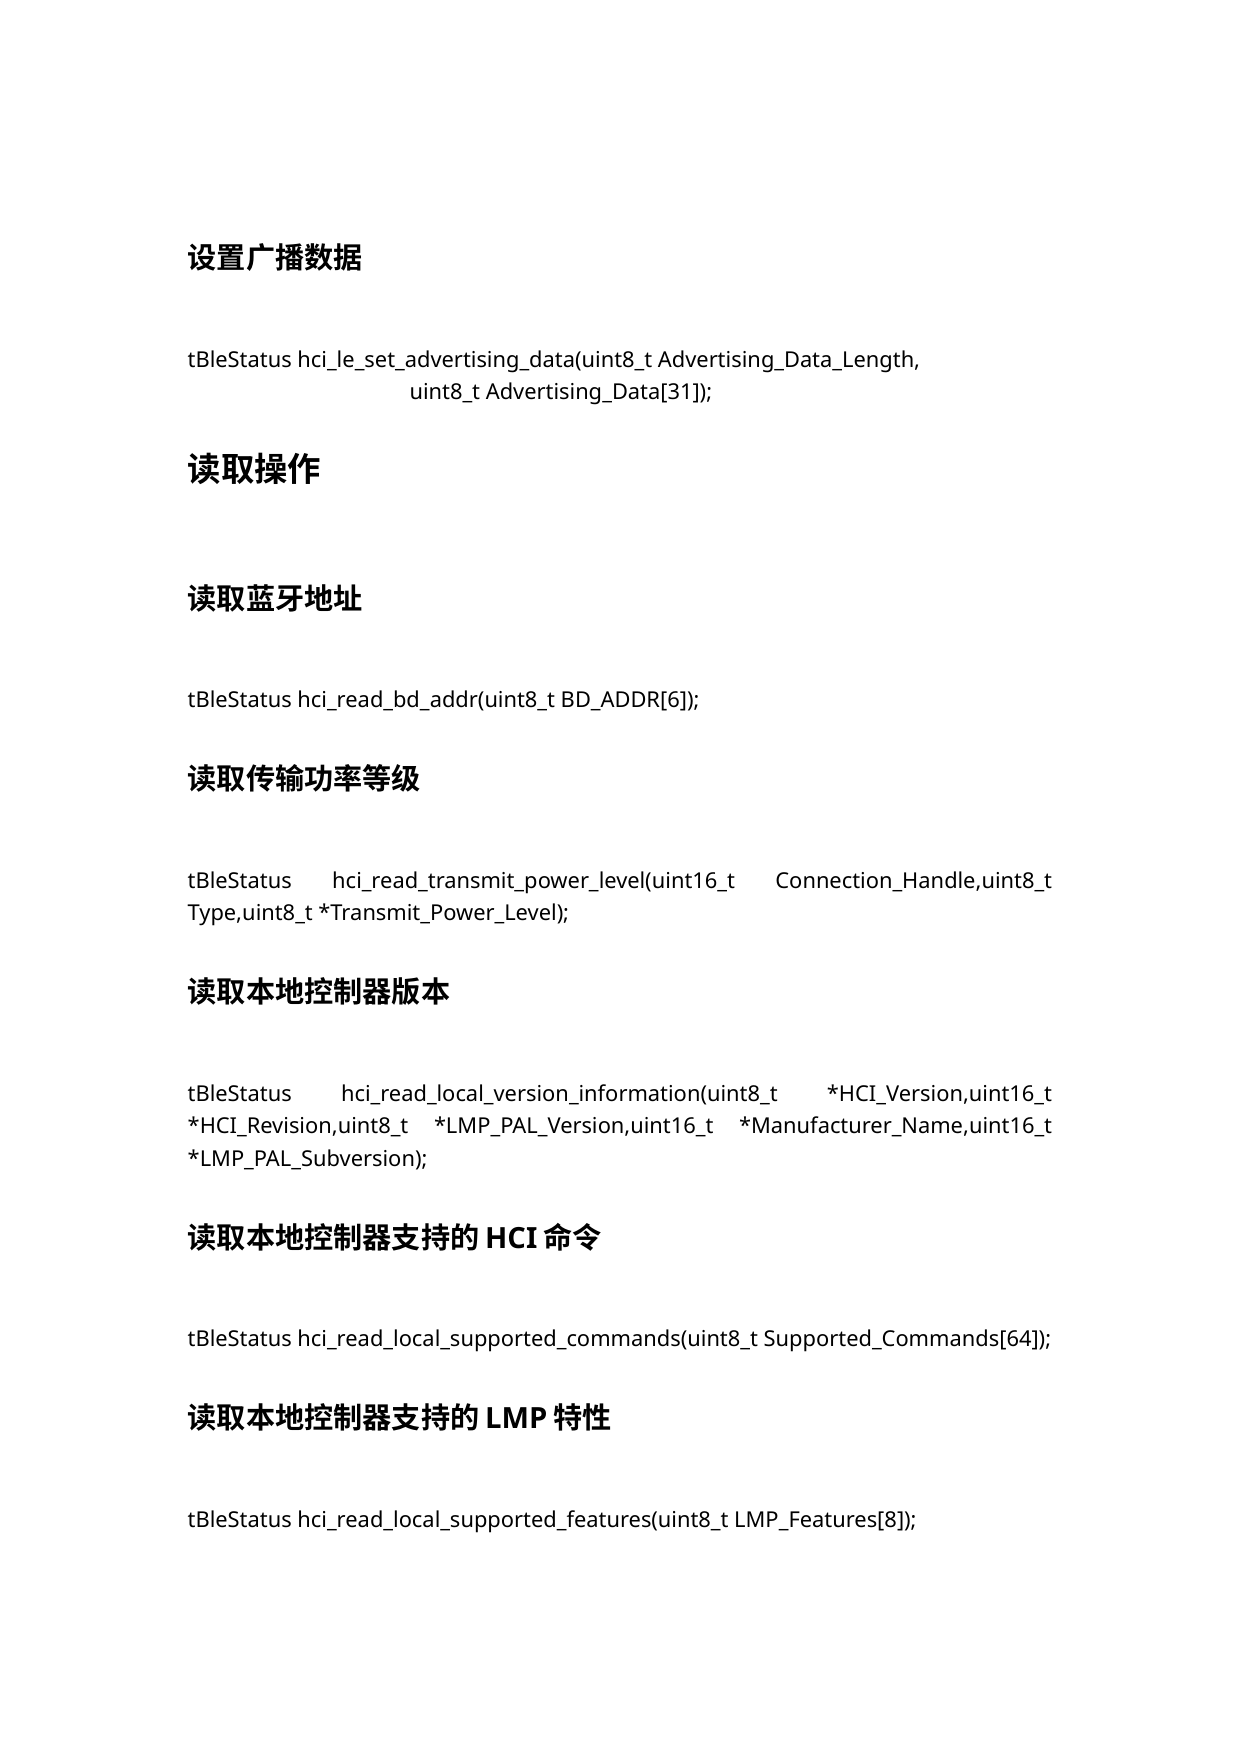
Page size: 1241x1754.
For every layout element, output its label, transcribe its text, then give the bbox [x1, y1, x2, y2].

subtitle 读取蓝牙地址 [187, 564, 1053, 629]
subtitle 设置广播数据 [187, 224, 1053, 289]
text tBleStatus hci_le_set_advertising_data(uint8_t Advertising_Data_Length, [187, 342, 1053, 375]
subtitle 读取本地控制器支持的HCI命令 [187, 1203, 1053, 1268]
text tBleStatus hci_read_local_supported_features(uint8_t LMP_Features[8]); [187, 1502, 1053, 1535]
text uint8_t Advertising_Data[31]); [187, 375, 1053, 407]
subtitle 读取传输功率等级 [187, 744, 1053, 809]
subtitle 读取本地控制器支持的LMP特性 [187, 1383, 1053, 1448]
subtitle 读取操作 [187, 434, 1053, 499]
text tBleStatus hci_read_local_supported_commands(uint8_t Supported_Commands[64]); [187, 1322, 1053, 1354]
text tBleStatus hci_read_transmit_power_level(uint16_t Connection_Handle,uint8_t Type,uint8_t *Transmit_Power_Level); [187, 863, 1053, 928]
subtitle 读取本地控制器版本 [187, 957, 1053, 1022]
text tBleStatus hci_read_local_version_information(uint8_t *HCI_Version,uint16_t *HCI_Revision,uint8_t *LMP_PAL_Version,uint16_t *Manufacturer_Name,uint16_t *LMP_PAL_Subversion); [187, 1076, 1053, 1174]
text tBleStatus hci_read_bd_addr(uint8_t BD_ADDR[6]); [187, 683, 1053, 715]
